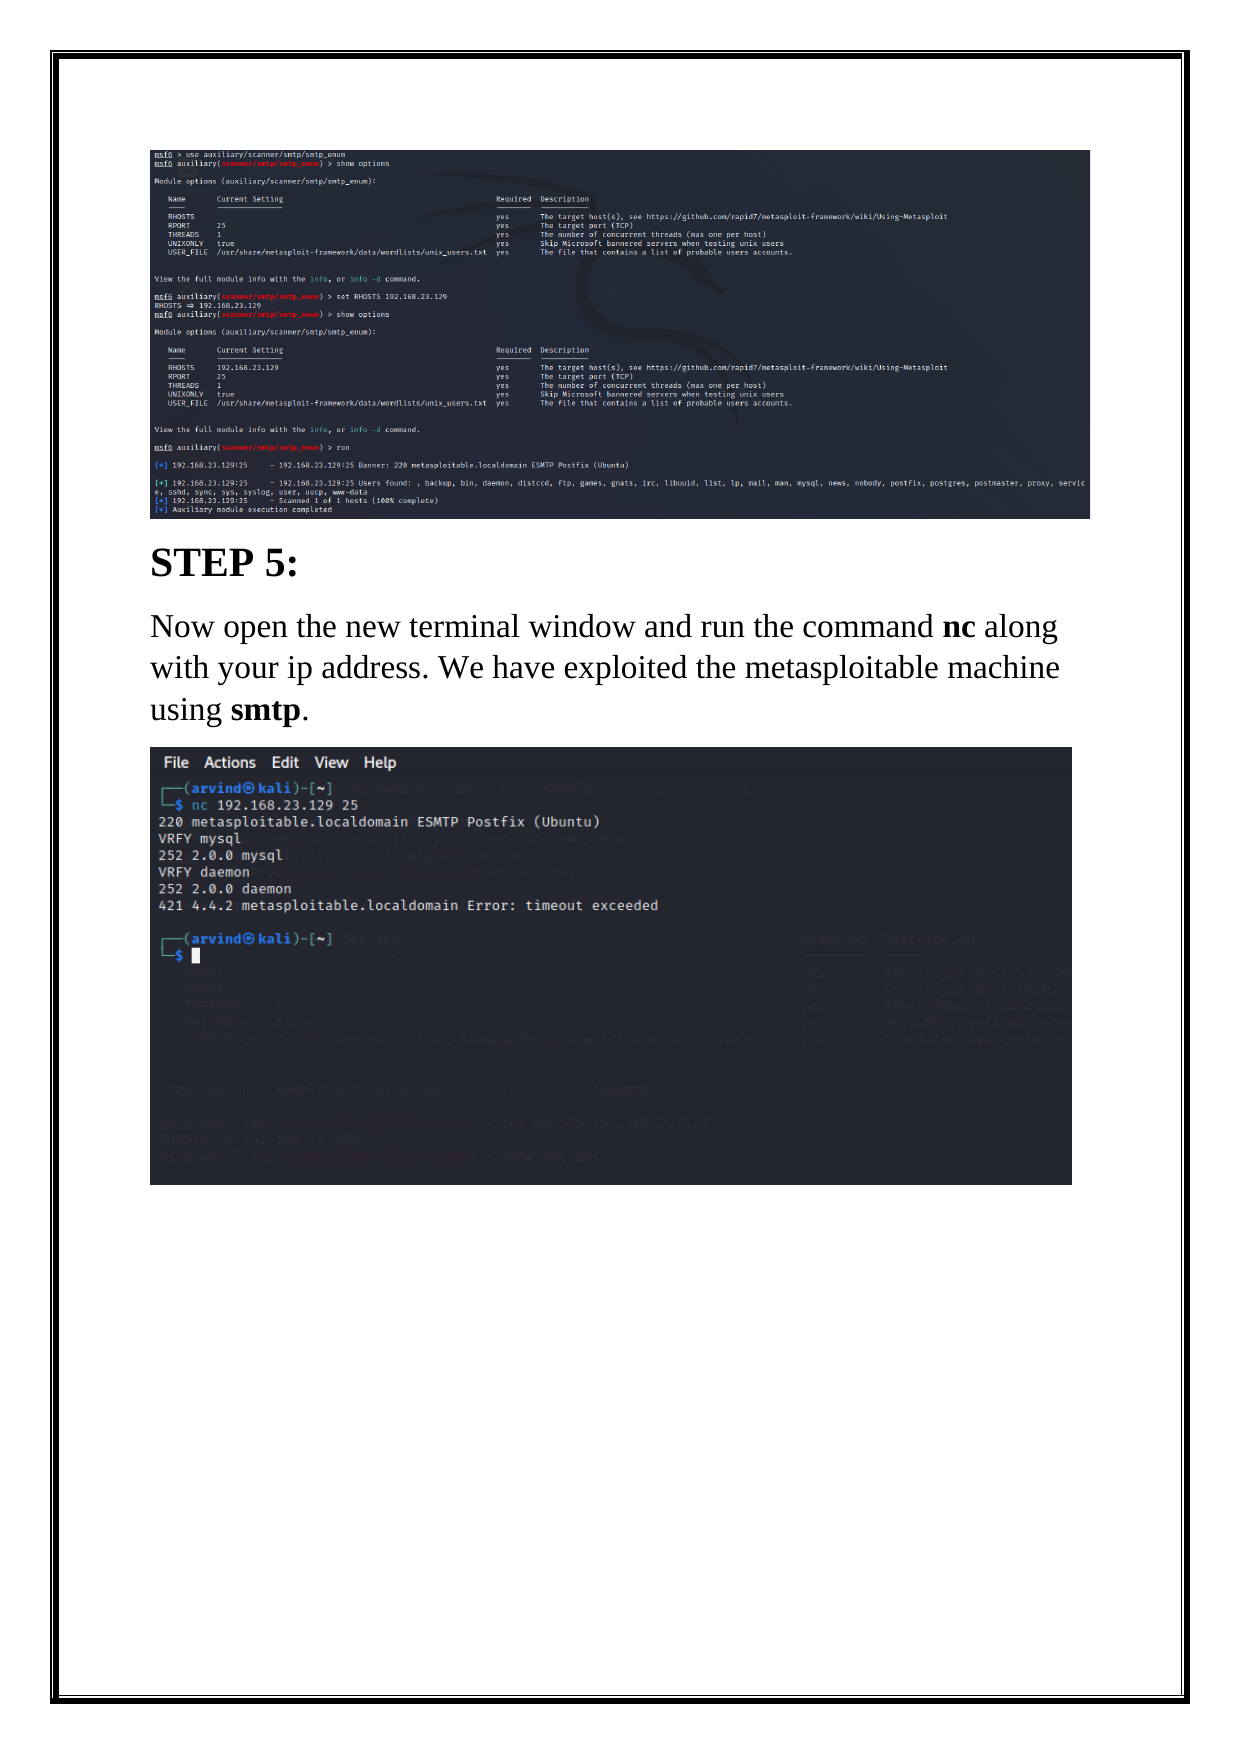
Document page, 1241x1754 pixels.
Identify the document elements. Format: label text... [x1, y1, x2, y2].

picture [150, 747, 1072, 1185]
text Now open the new terminal window and run the command nc along with your ip address. We have exploited the metasploitable machine using smtp. [150, 606, 1090, 727]
picture [150, 150, 1091, 519]
text STEP 5: [150, 538, 1090, 586]
